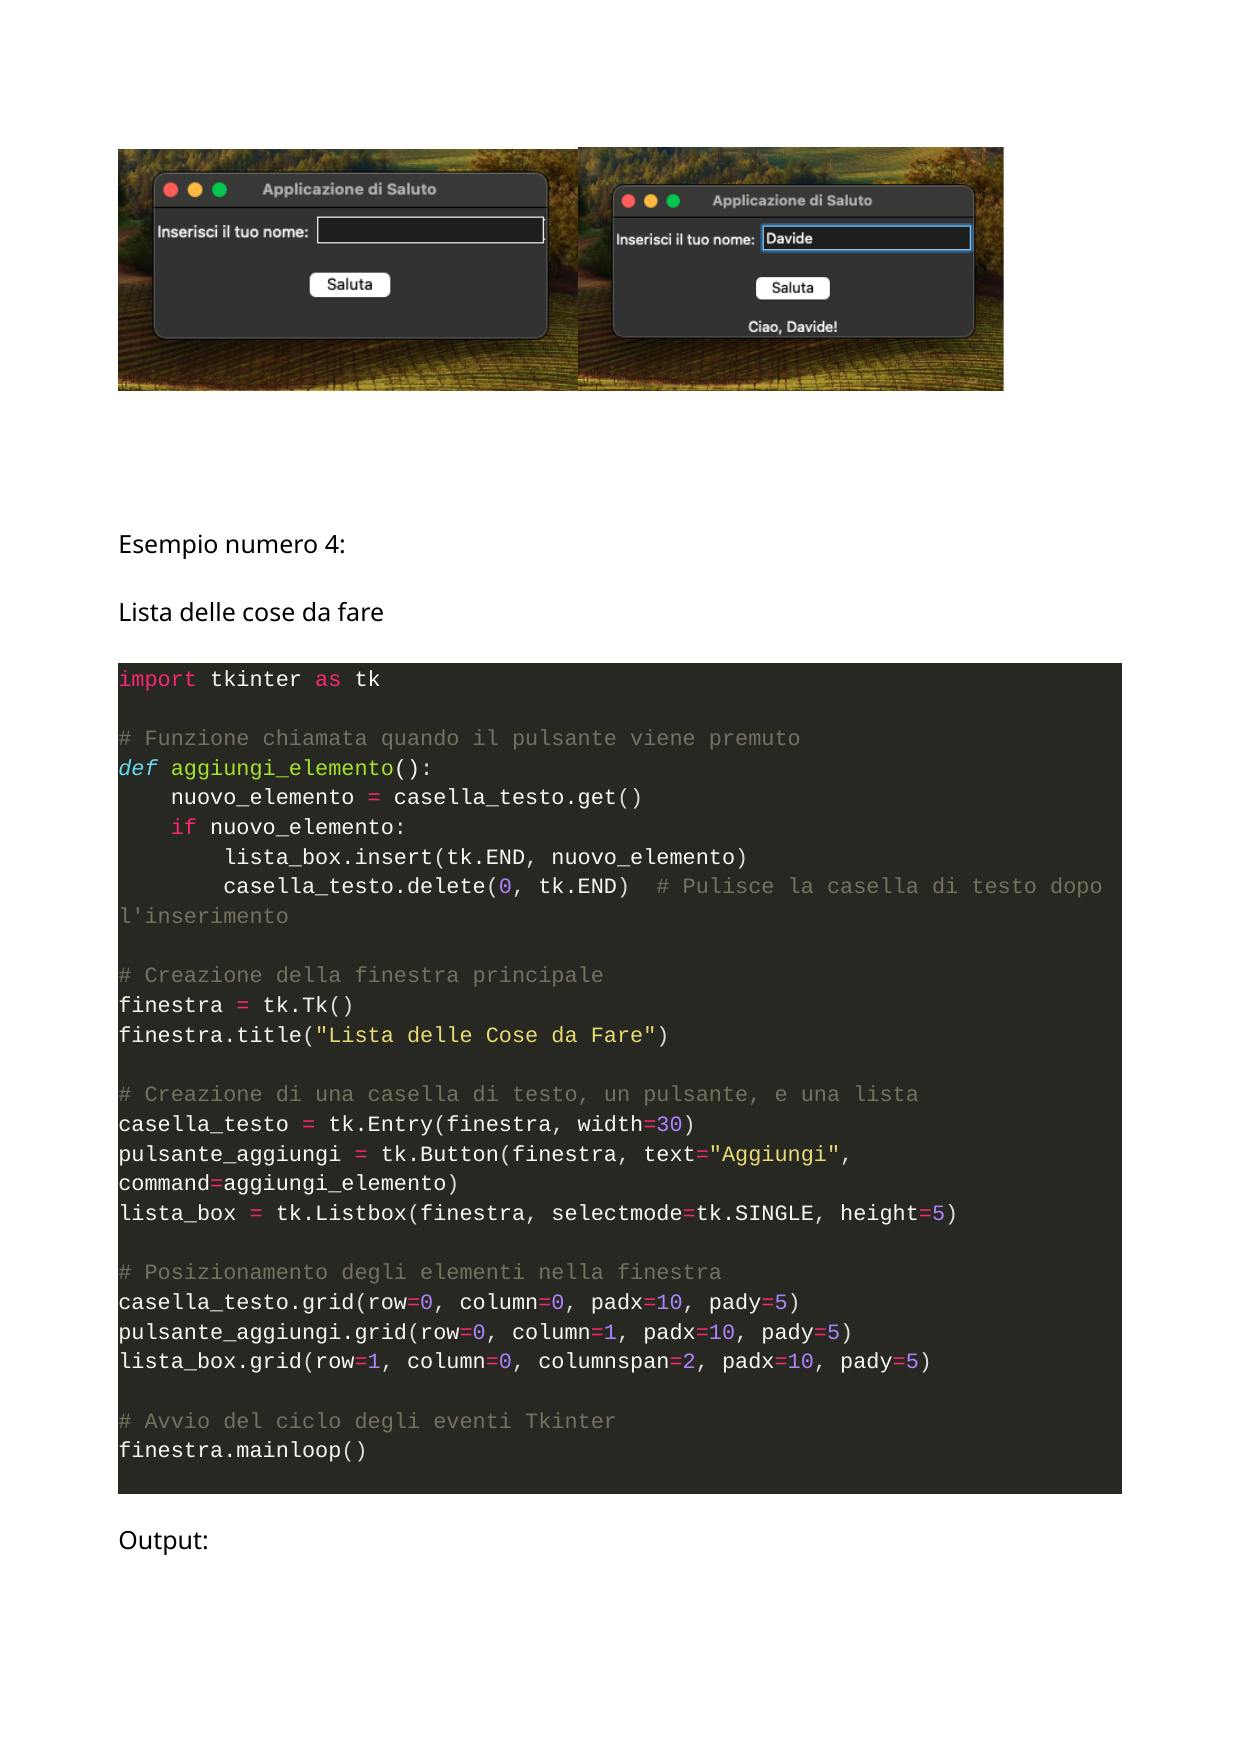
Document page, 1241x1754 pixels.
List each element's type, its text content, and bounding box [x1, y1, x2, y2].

text if nuovo_elemento: [118, 811, 1122, 841]
text pulsante_aggiungi.grid(row=0, column=1, padx=10, pady=5) [118, 1316, 1122, 1346]
text finestra.title("Lista delle Cose da Fare") [118, 1019, 1122, 1049]
text casella_testo.grid(row=0, column=0, padx=10, pady=5) [118, 1286, 1122, 1316]
text # Creazione di una casella di testo, un pulsante, e una lista [118, 1078, 1122, 1108]
text casella_testo = tk.Entry(finestra, width=30) [118, 1108, 1122, 1138]
text # Creazione della finestra principale [118, 960, 1122, 989]
text lista_box = tk.Listbox(finestra, selectmode=tk.SINGLE, height=5) [118, 1197, 1122, 1227]
text finestra.mainloop() [118, 1435, 1122, 1464]
text pulsante_aggiungi = tk.Button(finestra, text="Aggiungi", command=aggiungi_elemento) [118, 1138, 1122, 1197]
text import tkinter as tk [118, 663, 1122, 692]
picture [118, 147, 1004, 391]
text finestra = tk.Tk() [118, 989, 1122, 1019]
text # Funzione chiamata quando il pulsante viene premuto [118, 722, 1122, 752]
text # Posizionamento degli elementi nella finestra [118, 1257, 1122, 1286]
text nuovo_elemento = casella_testo.get() [118, 782, 1122, 811]
text casella_testo.delete(0, tk.END) # Pulisce la casella di testo dopo l'inserimento [118, 871, 1122, 930]
text # Avvio del ciclo degli eventi Tkinter [118, 1405, 1122, 1435]
text Output: [118, 1523, 1122, 1557]
text lista_box.insert(tk.END, nuovo_elemento) [118, 841, 1122, 871]
text Esempio numero 4: [118, 527, 1122, 561]
text def aggiungi_elemento(): [118, 752, 1122, 782]
text lista_box.grid(row=1, column=0, columnspan=2, padx=10, pady=5) [118, 1346, 1122, 1375]
text Lista delle cose da fare [118, 595, 1122, 629]
